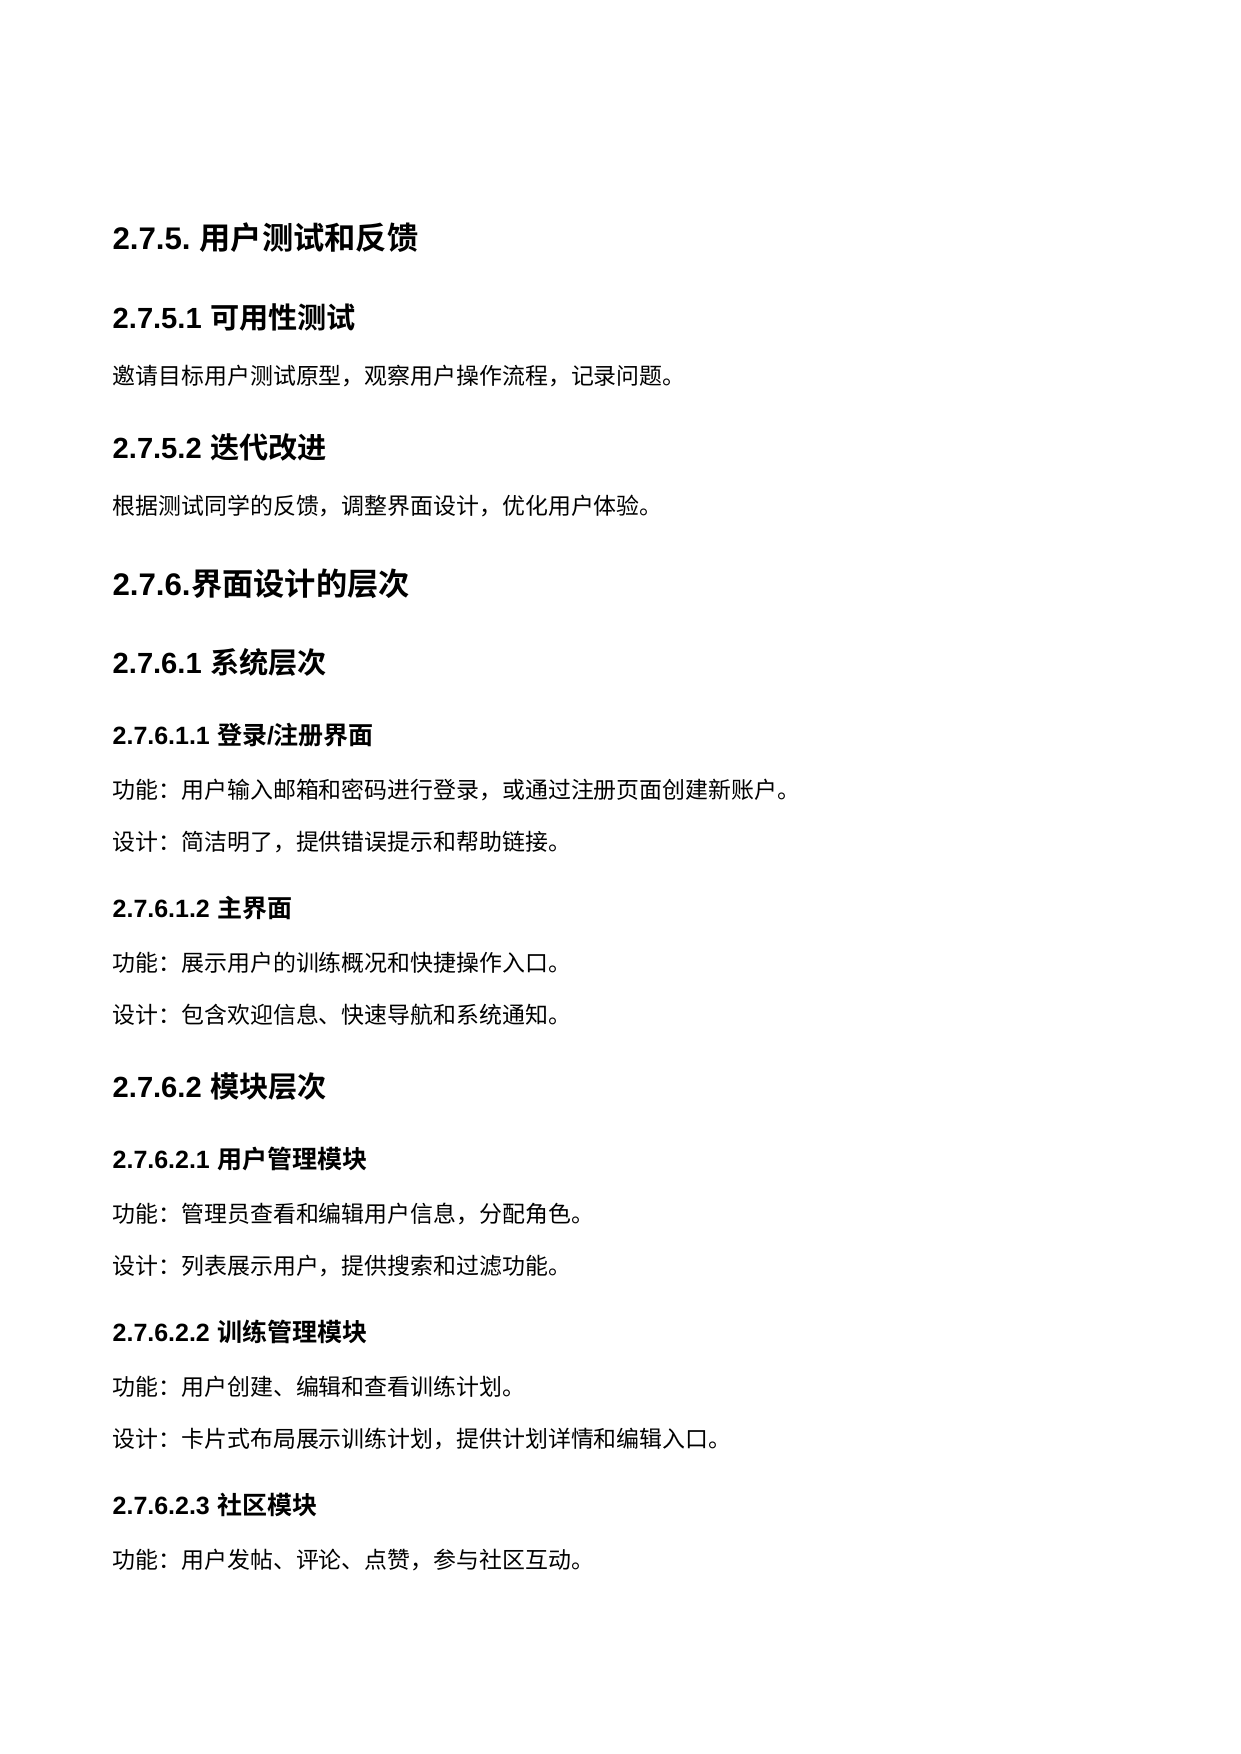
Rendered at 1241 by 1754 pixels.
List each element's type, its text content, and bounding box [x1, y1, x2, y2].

text 2.7.6.2.1 用户管理模块 [112, 1140, 1128, 1176]
text 功能：用户发帖、评论、点赞，参与社区互动。 [112, 1542, 1128, 1575]
text 2.7.6.1.1 登录/注册界面 [112, 716, 1128, 752]
text 邀请目标用户测试原型，观察用户操作流程，记录问题。 [112, 358, 1128, 391]
text 设计：包含欢迎信息、快速导航和系统通知。 [112, 997, 1128, 1030]
text 功能：用户创建、编辑和查看训练计划。 [112, 1369, 1128, 1402]
text 2.7.6.1.2 主界面 [112, 889, 1128, 925]
text 2.7.5.2 迭代改进 [112, 424, 1128, 467]
text 2.7.5.1 可用性测试 [112, 294, 1128, 337]
text 2.7.6.界面设计的层次 [112, 559, 1128, 604]
text 根据测试同学的反馈，调整界面设计，优化用户体验。 [112, 488, 1128, 521]
text 2.7.6.2.2 训练管理模块 [112, 1313, 1128, 1349]
text 设计：列表展示用户，提供搜索和过滤功能。 [112, 1248, 1128, 1281]
text 设计：简洁明了，提供错误提示和帮助链接。 [112, 824, 1128, 857]
text 2.7.6.2 模块层次 [112, 1064, 1128, 1106]
text 2.7.6.2.3 社区模块 [112, 1486, 1128, 1522]
text 功能：用户输入邮箱和密码进行登录，或通过注册页面创建新账户。 [112, 772, 1128, 805]
text 2.7.5. 用户测试和反馈 [112, 213, 1128, 258]
text 功能：管理员查看和编辑用户信息，分配角色。 [112, 1196, 1128, 1229]
text 设计：卡片式布局展示训练计划，提供计划详情和编辑入口。 [112, 1421, 1128, 1454]
text 2.7.6.1 系统层次 [112, 640, 1128, 682]
text 功能：展示用户的训练概况和快捷操作入口。 [112, 945, 1128, 978]
